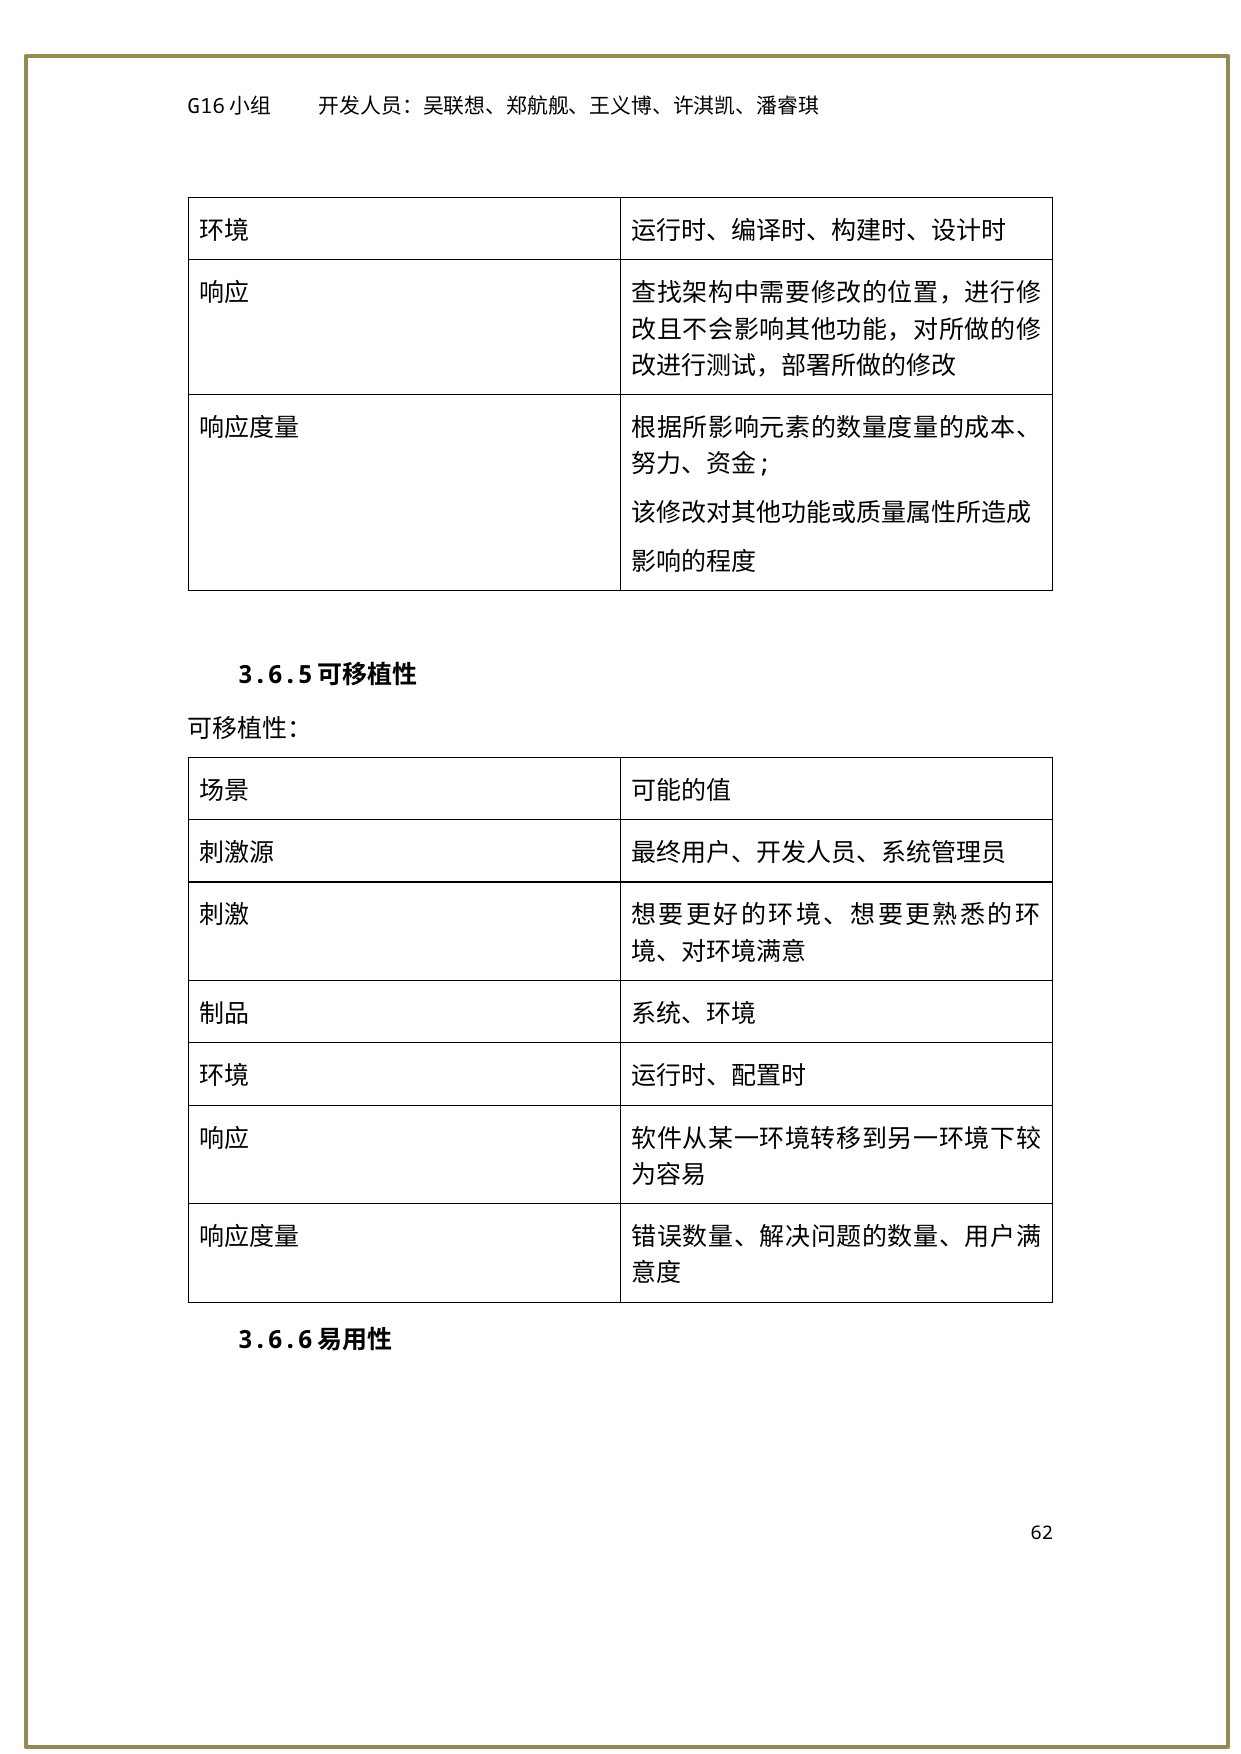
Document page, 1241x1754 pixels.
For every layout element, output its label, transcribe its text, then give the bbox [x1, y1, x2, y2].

table_cell 响应 [189, 260, 620, 394]
table_header 场景 [189, 758, 620, 819]
table_cell 错误数量、解决问题的数量、用户满意度 [621, 1204, 1052, 1302]
subtitle 3.6.6易用性 [187, 1319, 1053, 1356]
table_cell 想要更好的环境、想要更熟悉的环境、对环境满意 [621, 883, 1052, 980]
table_cell 软件从某一环境转移到另一环境下较为容易 [621, 1106, 1052, 1203]
text 可移植性： [187, 708, 1053, 744]
table_cell 环境 [189, 198, 620, 259]
table_cell 响应度量 [189, 395, 620, 590]
table_cell 运行时、编译时、构建时、设计时 [621, 198, 1052, 259]
table_cell 刺激源 [189, 820, 620, 881]
table_cell 响应 [189, 1106, 620, 1203]
table_cell 最终用户、开发人员、系统管理员 [621, 820, 1052, 881]
table_cell 运行时、配置时 [621, 1043, 1052, 1104]
subtitle 3.6.5可移植性 [187, 655, 1053, 691]
table_cell 系统、环境 [621, 981, 1052, 1042]
table_cell 根据所影响元素的数量度量的成本、努力、资金; 该修改对其他功能或质量属性所造成 影响的程度 [621, 395, 1052, 590]
table_cell 环境 [189, 1043, 620, 1104]
table_cell 制品 [189, 981, 620, 1042]
table_cell 查找架构中需要修改的位置，进行修改且不会影响其他功能，对所做的修改进行测试，部署所做的修改 [621, 260, 1052, 394]
table_cell 刺激 [189, 883, 620, 980]
table_header 可能的值 [621, 758, 1052, 819]
table_cell 响应度量 [189, 1204, 620, 1302]
